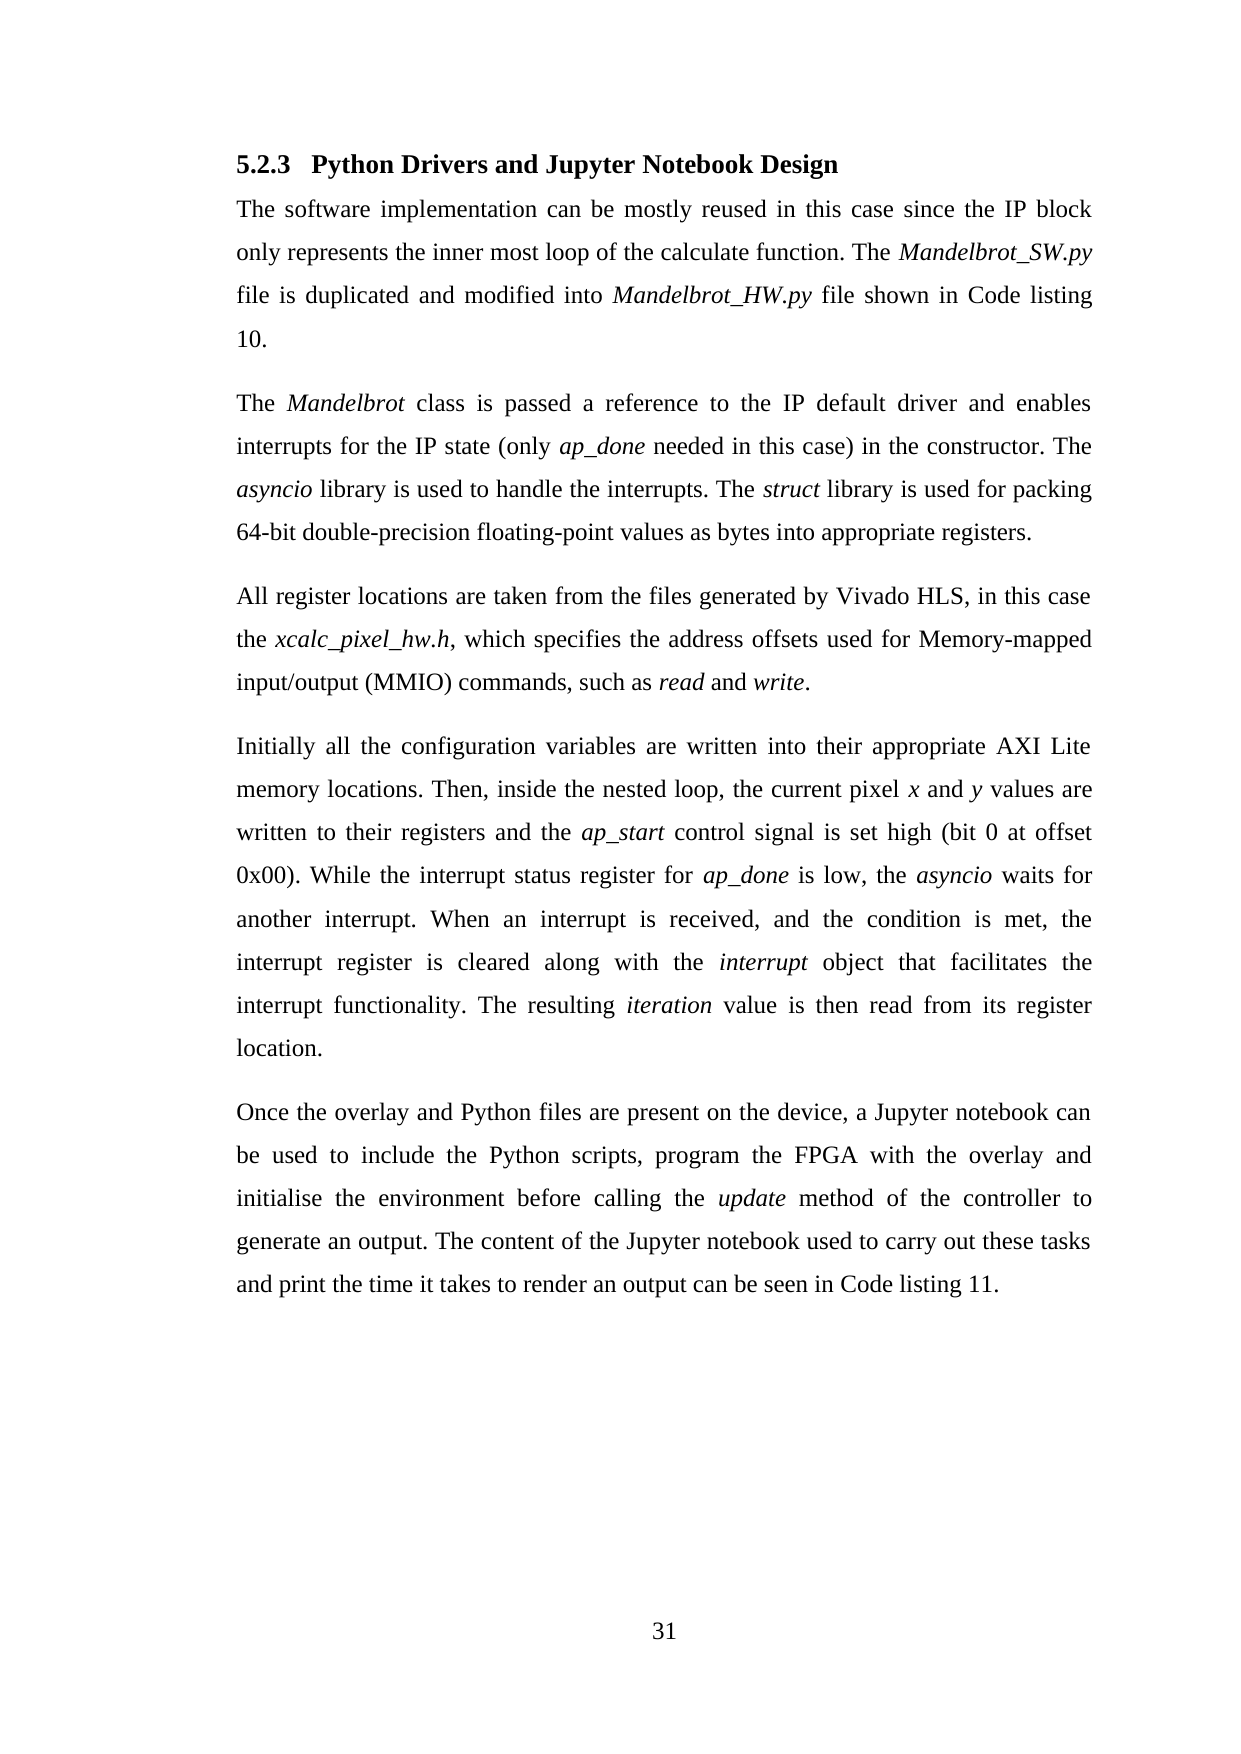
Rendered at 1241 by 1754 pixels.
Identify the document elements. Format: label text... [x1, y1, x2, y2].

text Initially all the configuration variables are written into their appropriate AXI Lite memory locations. Then, inside the nested loop, the current pixel x and y values are written to their registers and the ap_start control signal is set high (bit 0 at offset 0x00). While the interrupt status register for ap_done is low, the asyncio waits for another interrupt. When an interrupt is received, and the condition is met, the interrupt register is cleared along with the interrupt object that facilitates the interrupt functionality. The resulting iteration value is then read from its register location. [236, 731, 1092, 1062]
text All register locations are taken from the files generated by Vivado HLS, in this case the xcalc_pixel_hw.h, which specifies the address offsets used for Memory-mapped input/output (MMIO) commands, such as read and write. [236, 581, 1092, 696]
text The software implementation can be mostly reused in this case since the IP block only represents the inner most loop of the calculate function. The Mandelbrot_SW.py file is duplicated and modified into Mandelbrot_HW.py file shown in code listing 10. [236, 194, 1092, 352]
text Once the overlay and Python files are present on the device, a Jupyter notebook can be used to include the Python scripts, program the FPGA with the overlay and initialise the environment before calling the update method of the controller to generate an output. The content of the Jupyter notebook used to carry out these tasks and print the time it takes to render an output can be seen in code listing 11. [236, 1097, 1092, 1298]
subtitle Python Drivers and Jupyter Notebook Design [236, 148, 1092, 179]
text The Mandelbrot class is passed a reference to the IP default driver and enables interrupts for the IP state (only ap_done needed in this case) in the constructor. The asyncio library is used to handle the interrupts. The struct library is used for packing 64-bit double-precision floating-point values as bytes into appropriate registers. [236, 388, 1092, 546]
